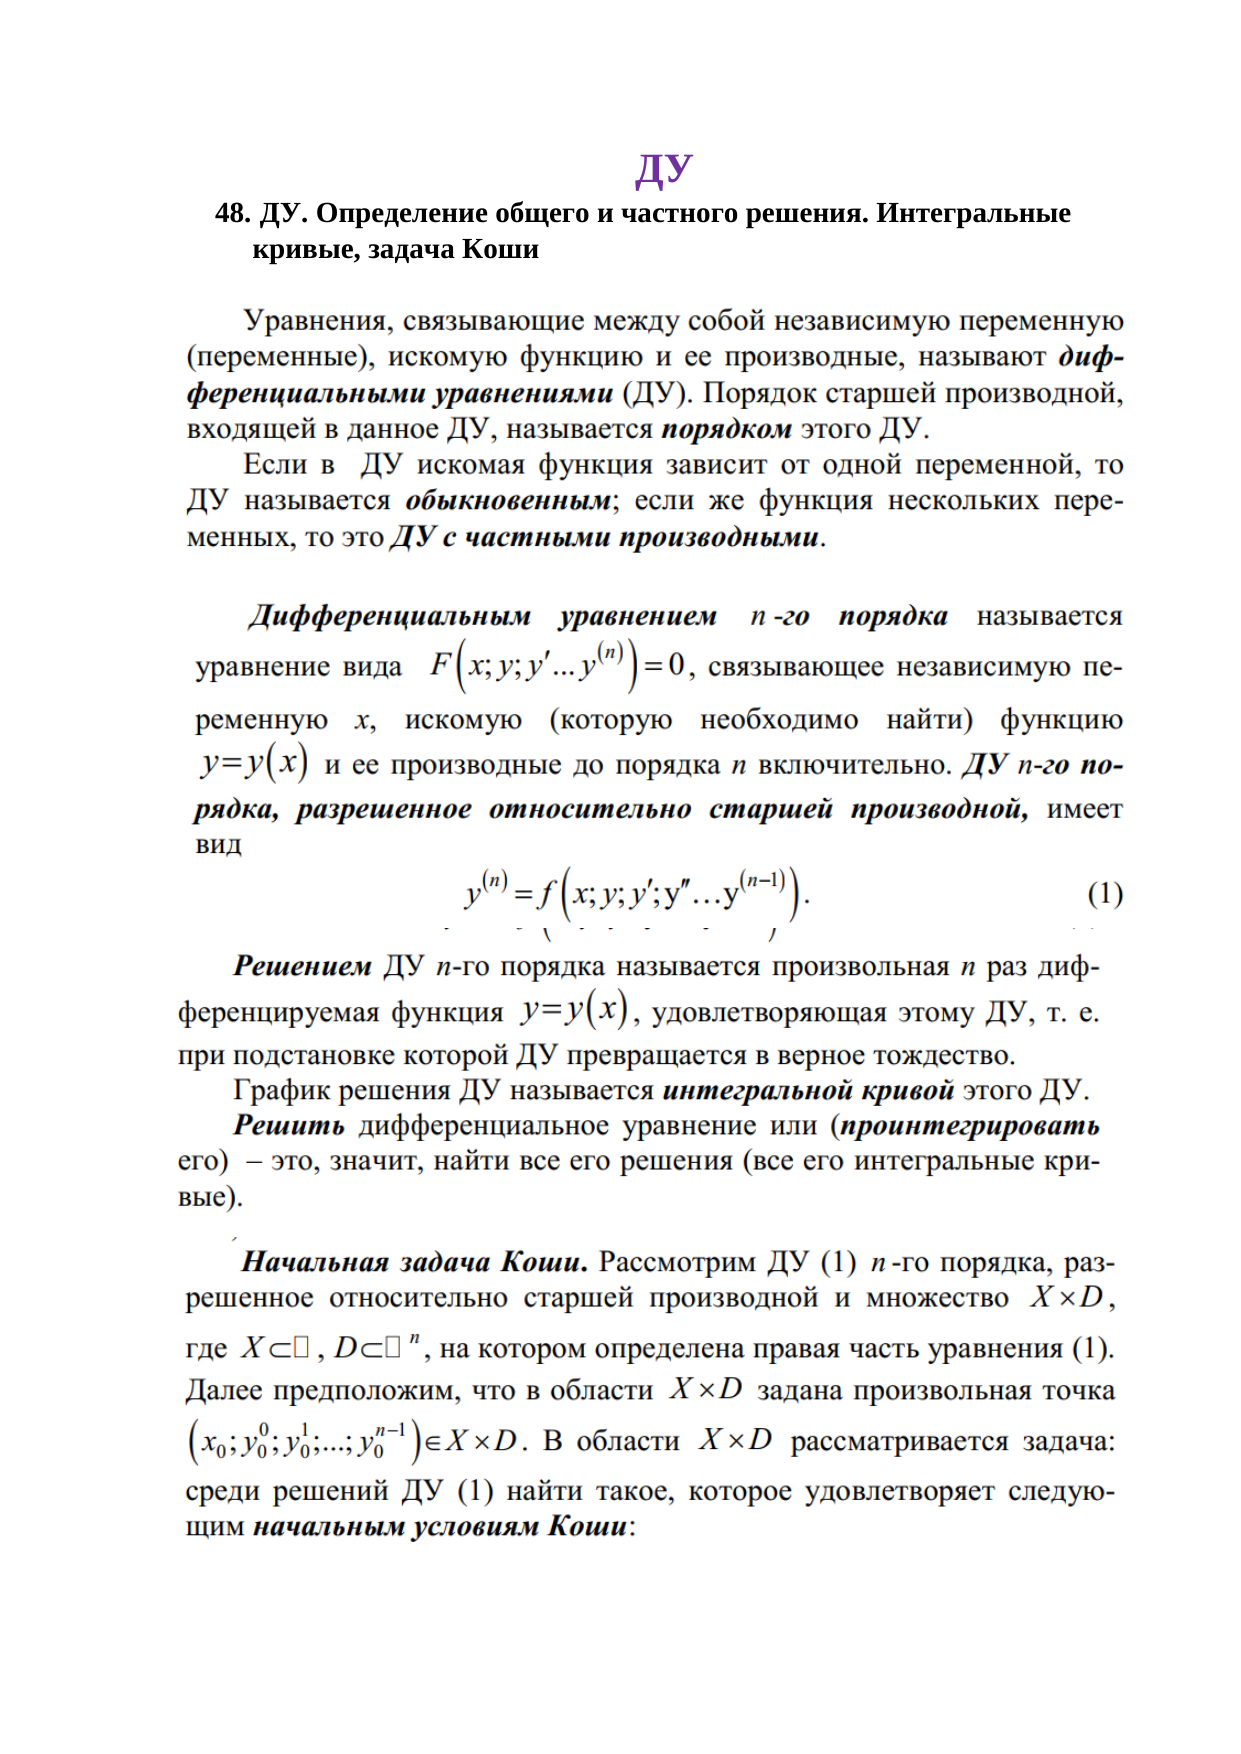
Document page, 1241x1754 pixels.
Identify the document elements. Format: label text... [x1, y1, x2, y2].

picture [177, 573, 1152, 927]
list ДУ. Определение общего и частного решения. Интегральные кривые, задача Коши [215, 195, 1152, 264]
picture [177, 928, 1152, 1219]
picture [177, 1237, 1152, 1553]
subtitle ДУ [177, 143, 1152, 191]
picture [177, 283, 1152, 555]
